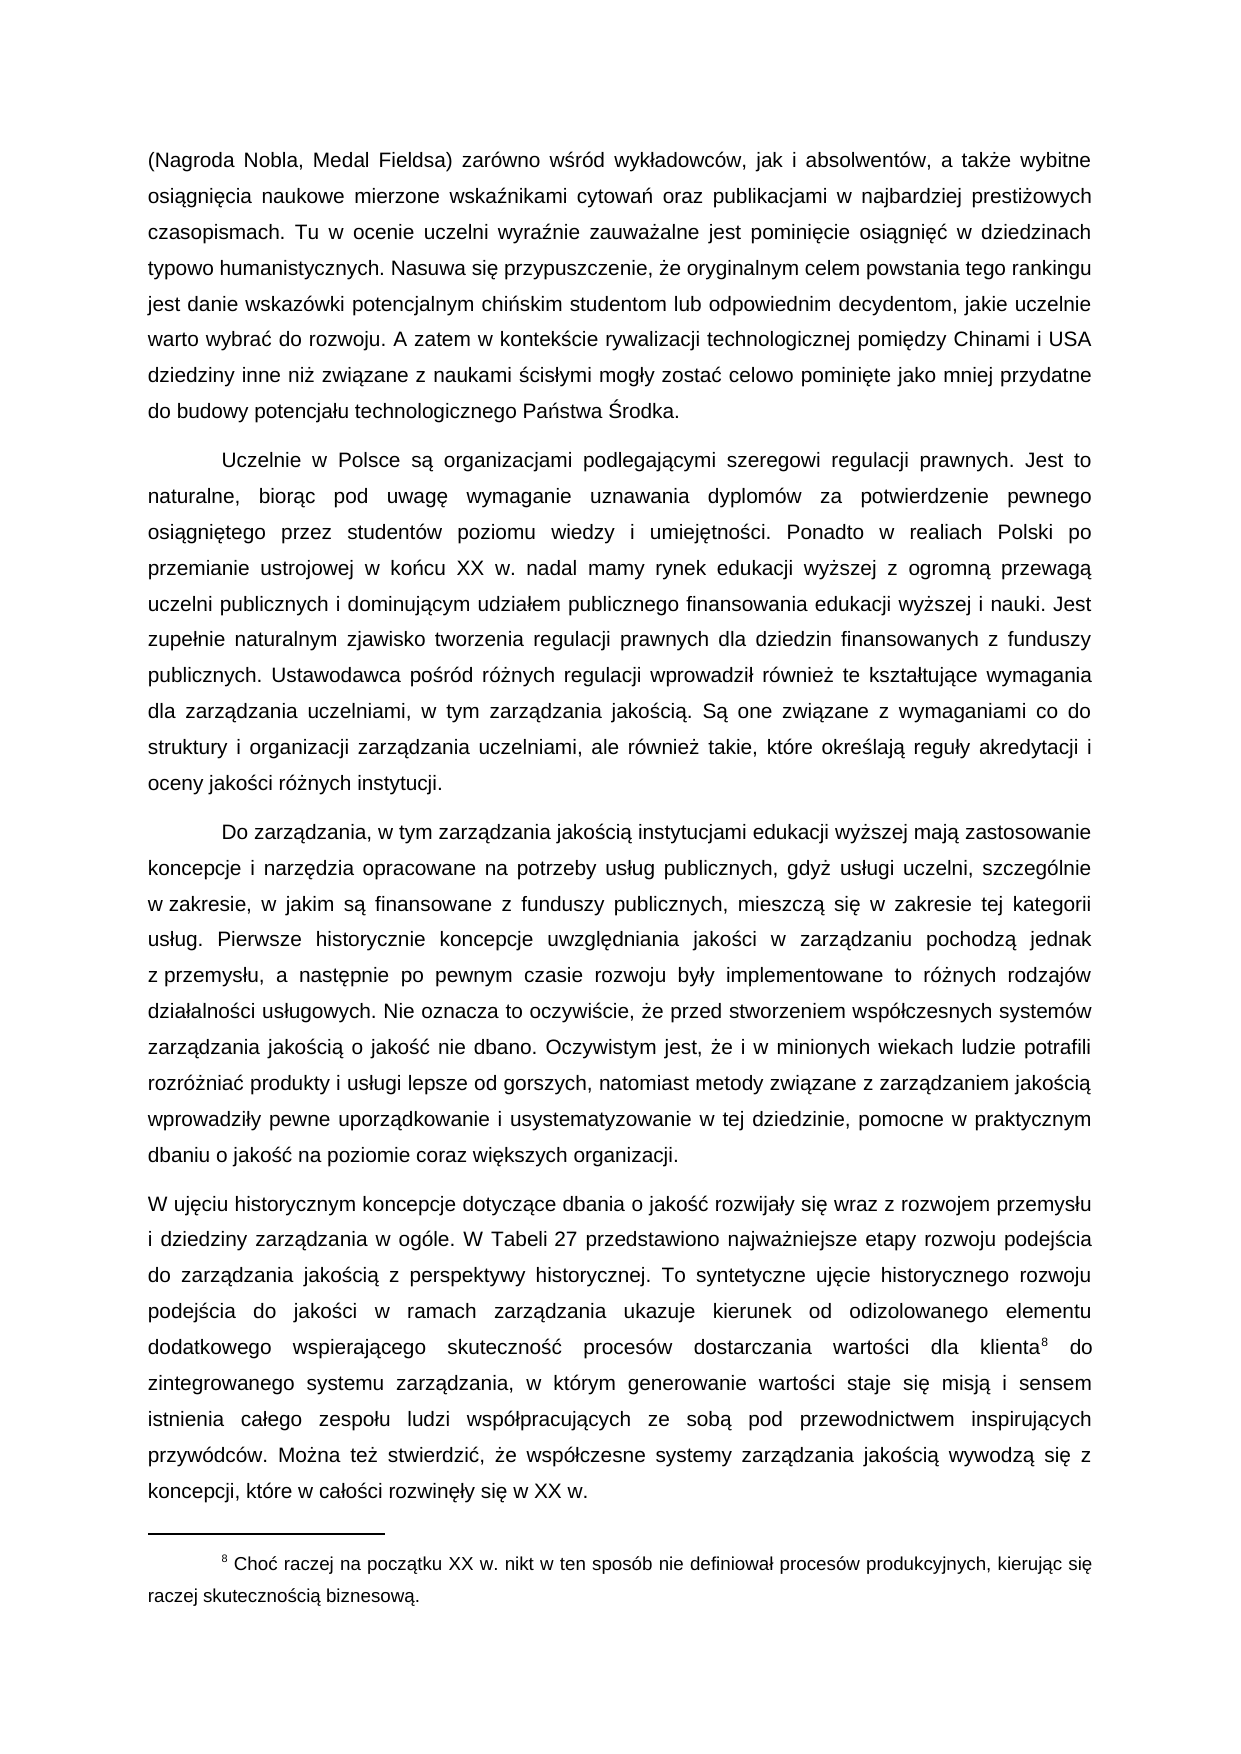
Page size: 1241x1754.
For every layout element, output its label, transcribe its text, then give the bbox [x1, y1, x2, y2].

text W ujęciu historycznym koncepcje dotyczące dbania o jakość rozwijały się wraz z rozwojem przemysłu i dziedziny zarządzania w ogóle. W Tabeli 27 przedstawiono najważniejsze etapy rozwoju podejścia do zarządzania jakością z perspektywy historycznej. To syntetyczne ujęcie historycznego rozwoju podejścia do jakości w ramach zarządzania ukazuje kierunek od odizolowanego elementu dodatkowego wspierającego skuteczność procesów dostarczania wartości dla klienta do zintegrowanego systemu zarządzania, w którym generowanie wartości staje się misją i sensem istnienia całego zespołu ludzi współpracujących ze sobą pod przewodnictwem inspirujących przywódców. Można też stwierdzić, że współczesne systemy zarządzania jakością wywodzą się z koncepcji, które w całości rozwinęły się w XX w. [148, 1191, 1093, 1503]
text Do zarządzania, w tym zarządzania jakością instytucjami edukacji wyższej mają zastosowanie koncepcje i narzędzia opracowane na potrzeby usług publicznych, gdyż usługi uczelni, szczególnie w zakresie, w jakim są finansowane z funduszy publicznych, mieszczą się w zakresie tej kategorii usług. Pierwsze historycznie koncepcje uwzględniania jakości w zarządzaniu pochodzą jednak z przemysłu, a następnie po pewnym czasie rozwoju były implementowane to różnych rodzajów działalności usługowych. Nie oznacza to oczywiście, że przed stworzeniem współczesnych systemów zarządzania jakością o jakość nie dbano. Oczywistym jest, że i w minionych wiekach ludzie potrafili rozróżniać produkty i usługi lepsze od gorszych, natomiast metody związane z zarządzaniem jakością wprowadziły pewne uporządkowanie i usystematyzowanie w tej dziedzinie, pomocne w praktycznym dbaniu o jakość na poziomie coraz większych organizacji. [148, 819, 1093, 1167]
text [148, 148, 1093, 423]
text Uczelnie w Polsce są organizacjami podlegającymi szeregowi regulacji prawnych. Jest to naturalne, biorąc pod uwagę wymaganie uznawania dyplomów za potwierdzenie pewnego osiągniętego przez studentów poziomu wiedzy i umiejętności. Ponadto w realiach Polski po przemianie ustrojowej w końcu XX w. nadal mamy rynek edukacji wyższej z ogromną przewagą uczelni publicznych i dominującym udziałem publicznego finansowania edukacji wyższej i nauki. Jest zupełnie naturalnym zjawisko tworzenia regulacji prawnych dla dziedzin finansowanych z funduszy publicznych. Ustawodawca pośród różnych regulacji wprowadził również te kształtujące wymagania dla zarządzania uczelniami, w tym zarządzania jakością. Są one związane z wymaganiami co do struktury i organizacji zarządzania uczelniami, ale również takie, które określają reguły akredytacji i oceny jakości różnych instytucji. [148, 448, 1093, 795]
